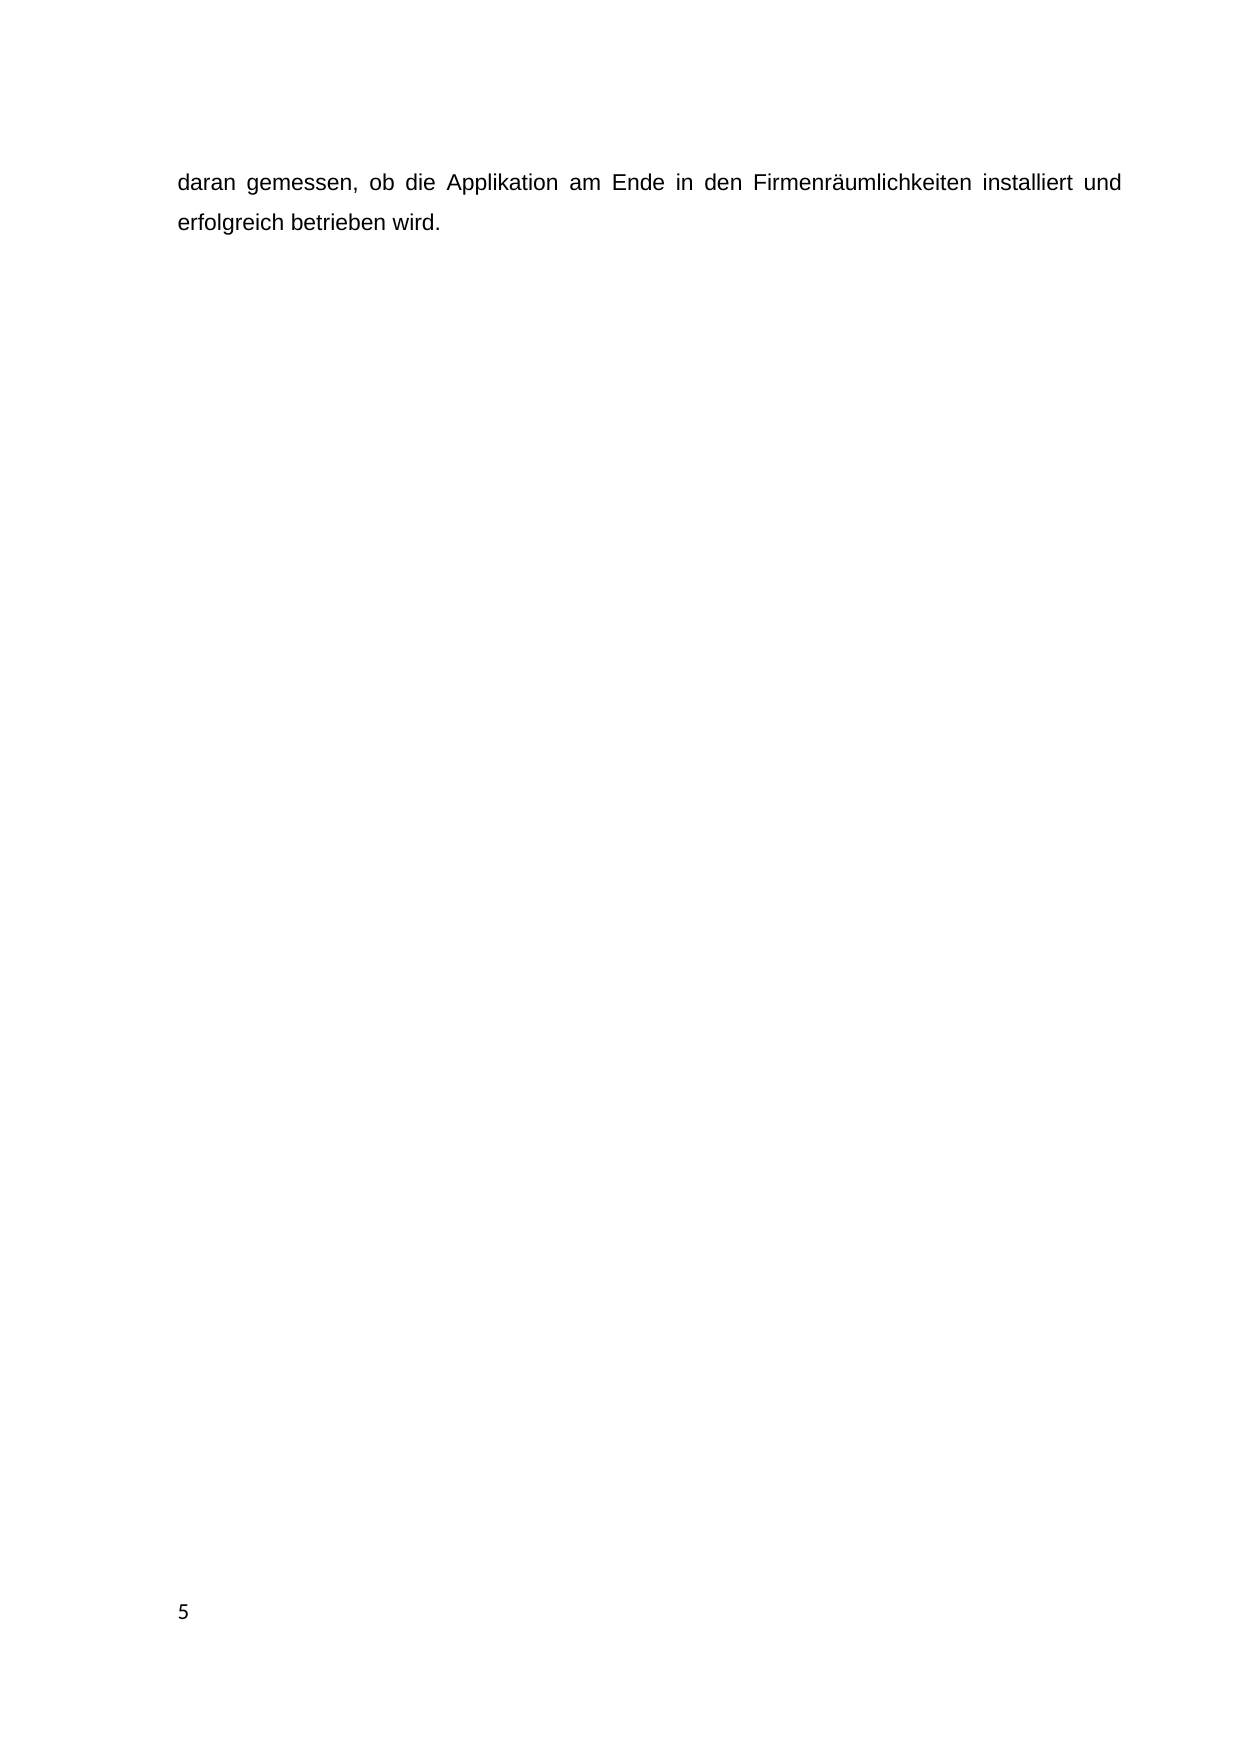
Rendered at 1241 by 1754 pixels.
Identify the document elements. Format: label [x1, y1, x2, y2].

text [177, 169, 1122, 235]
